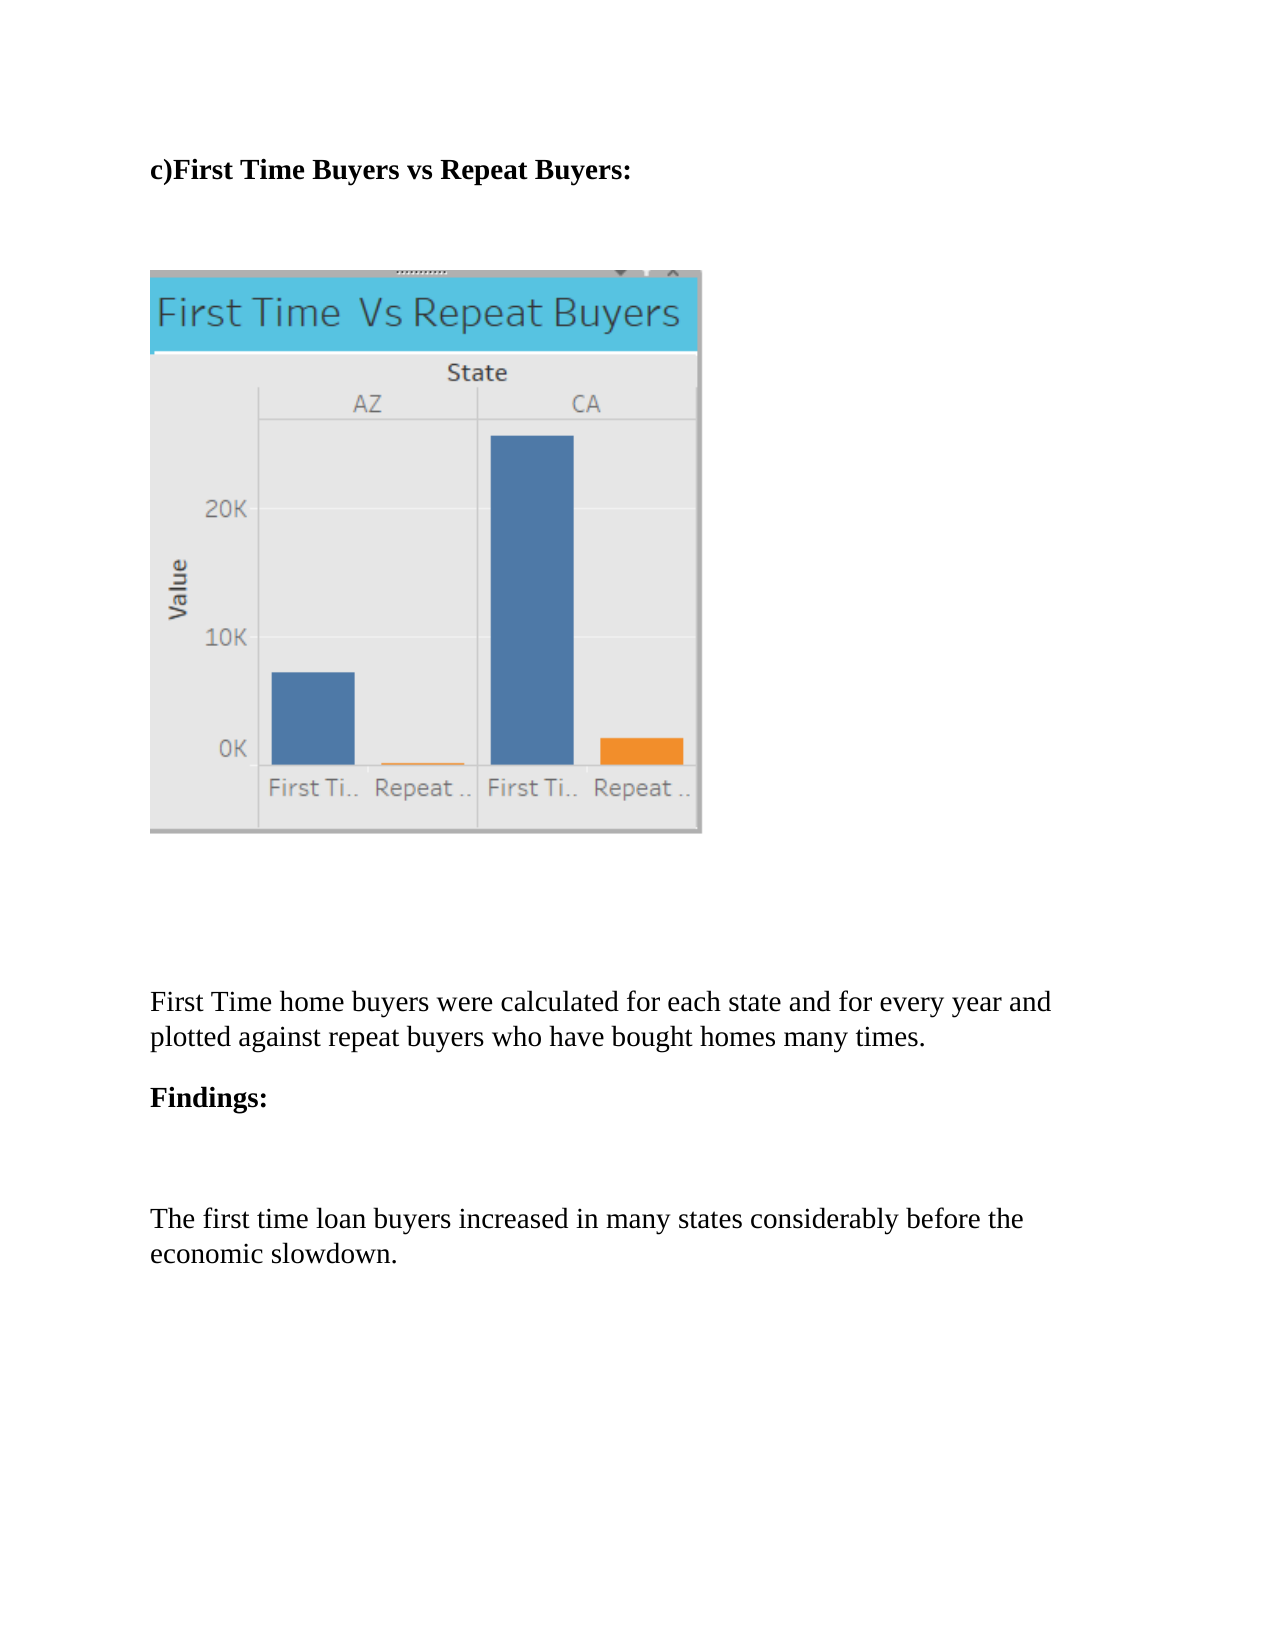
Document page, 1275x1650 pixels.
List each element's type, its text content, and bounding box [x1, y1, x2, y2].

picture [150, 270, 707, 837]
text Findings: [150, 1078, 1125, 1113]
text The first time loan buyers increased in many states considerably before the economic slowdown. [150, 1199, 1125, 1270]
list First Time Buyers vs Repeat Buyers: [150, 150, 1125, 185]
text First Time home buyers were calculated for each state and for every year and plotted against repeat buyers who have bought homes many times. [150, 982, 1125, 1053]
